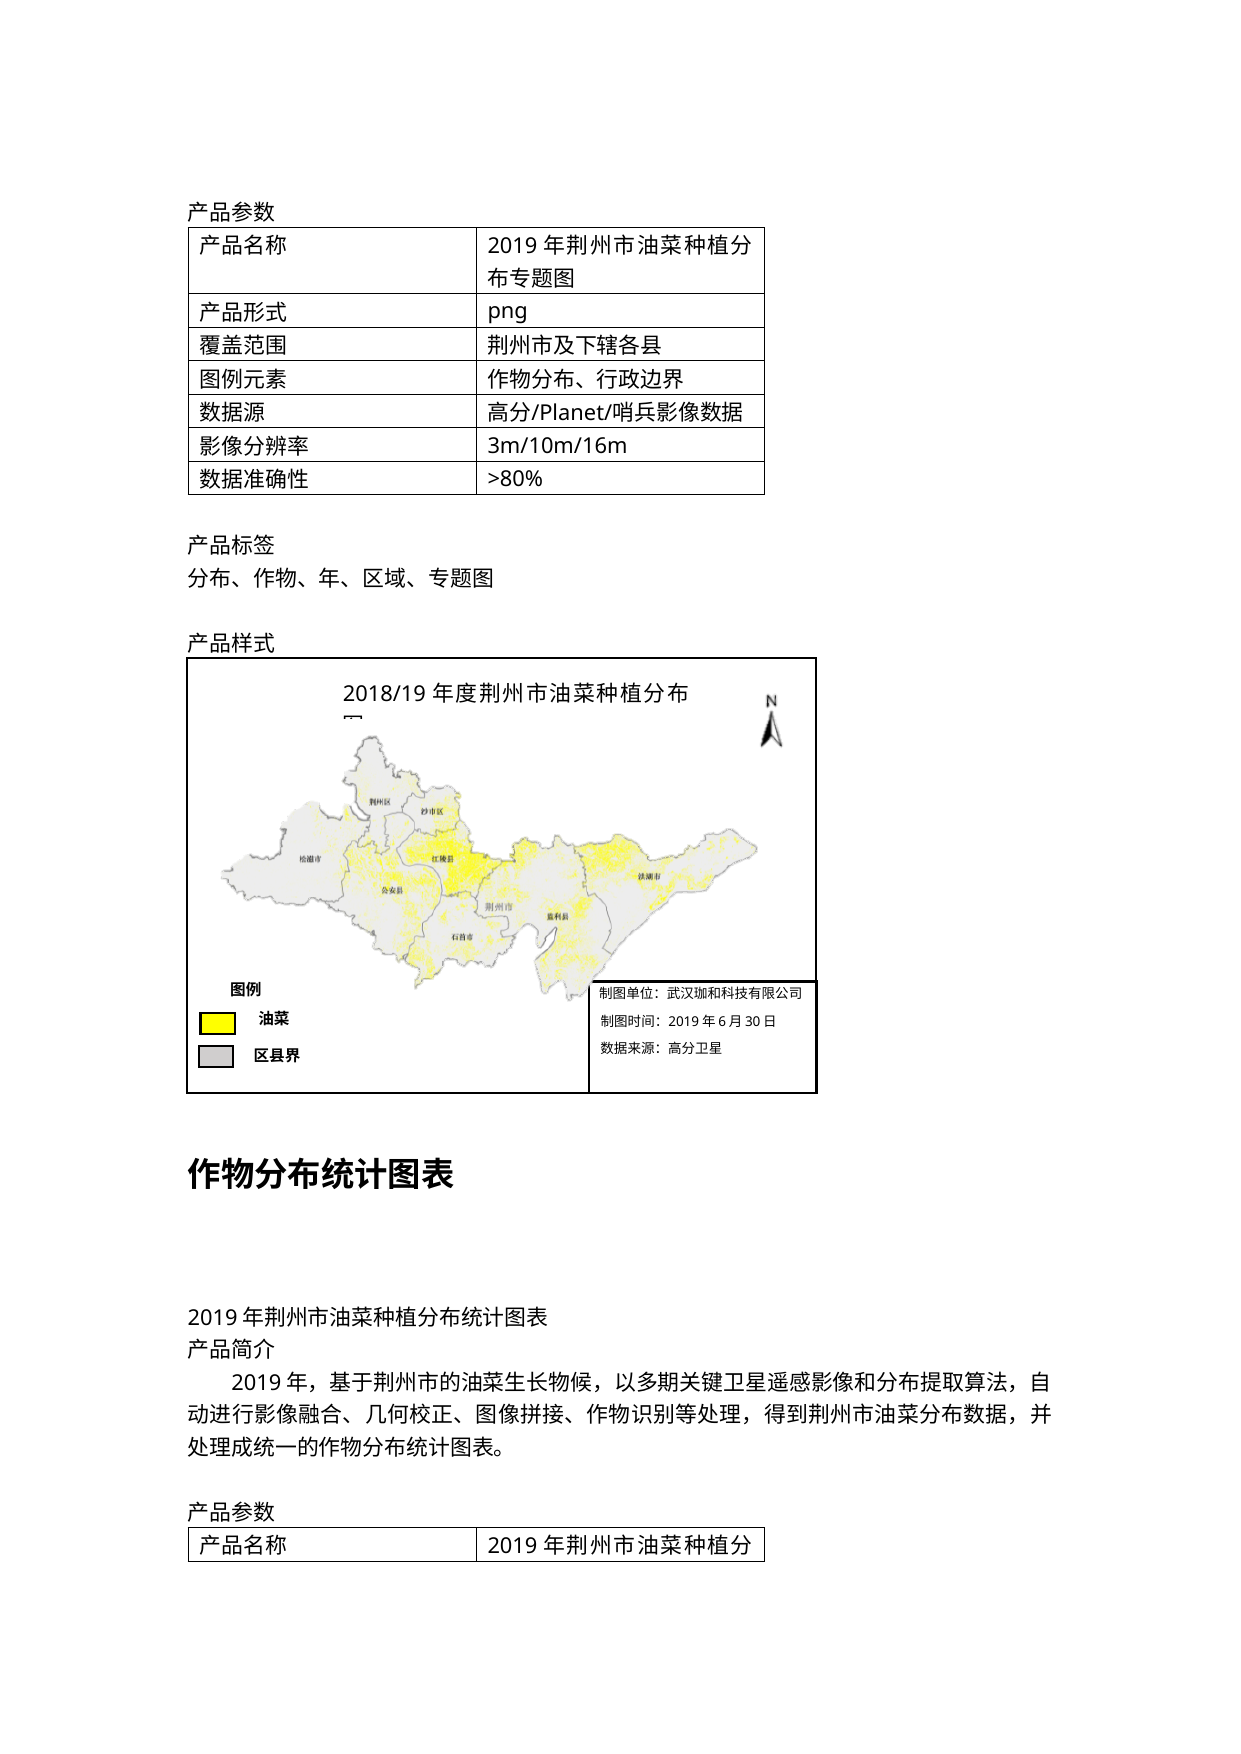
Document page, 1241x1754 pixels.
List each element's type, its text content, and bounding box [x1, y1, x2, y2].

text 分布、作物、年、区域、专题图 [187, 560, 1053, 593]
table_cell 3m/10m/16m [477, 428, 764, 461]
text 产品样式 [187, 625, 1053, 658]
table_cell 产品形式 [189, 294, 476, 327]
table_cell 覆盖范围 [189, 328, 476, 360]
table_cell 高分/Planet/哨兵影像数据 [477, 395, 764, 427]
text 产品标签 [187, 528, 1053, 560]
picture [210, 681, 804, 1014]
subtitle 作物分布统计图表 [187, 1140, 1053, 1205]
table_cell 影像分辨率 [189, 428, 476, 461]
table_header 2019年荆州市油菜种植分布统计图表 [477, 1528, 764, 1561]
table_cell png [477, 294, 764, 327]
text 产品简介 [187, 1332, 1053, 1364]
text 2019年，基于荆州市的油菜生长物候，以多期关键卫星遥感影像和分布提取算法，自动进行影像融合、几何校正、图像拼接、作物识别等处理，得到荆州市油菜分布数据，并处理成统一的作物分布统计图表。 [187, 1364, 1053, 1462]
table_cell >80% [477, 462, 764, 494]
table_cell 数据源 [189, 395, 476, 427]
table_cell 荆州市及下辖各县 [477, 328, 764, 360]
text 产品参数 [187, 194, 1053, 227]
table_cell 图例元素 [189, 361, 476, 394]
table_header 产品名称 [189, 1528, 476, 1561]
text 2019年荆州市油菜种植分布统计图表 [187, 1299, 1053, 1332]
table_cell 数据准确性 [189, 462, 476, 494]
table_cell 作物分布、行政边界 [477, 361, 764, 394]
text 产品参数 [187, 1494, 1053, 1527]
table_header 产品名称 [189, 228, 476, 293]
table_header 2019年荆州市油菜种植分布专题图 [477, 228, 764, 293]
